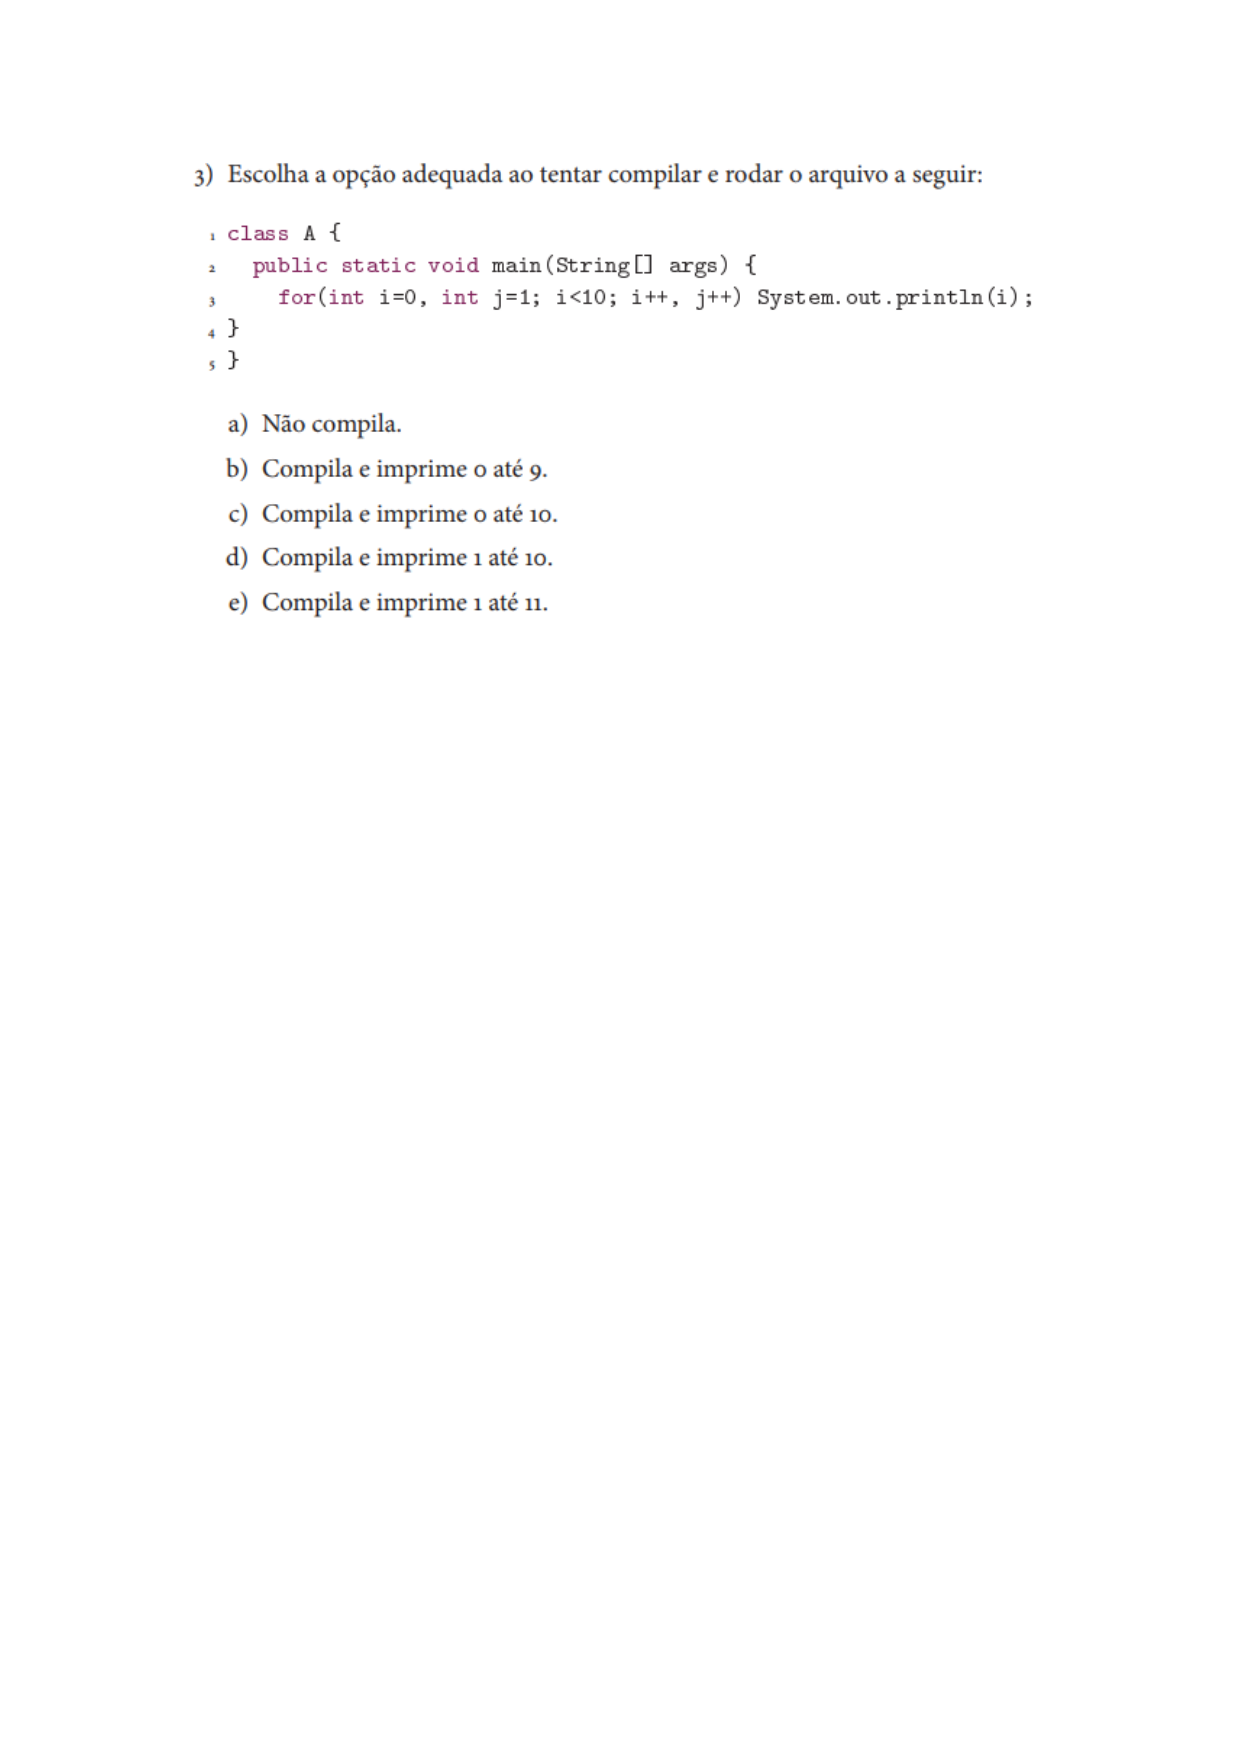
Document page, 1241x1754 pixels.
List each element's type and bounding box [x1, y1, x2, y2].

picture [178, 146, 1063, 641]
